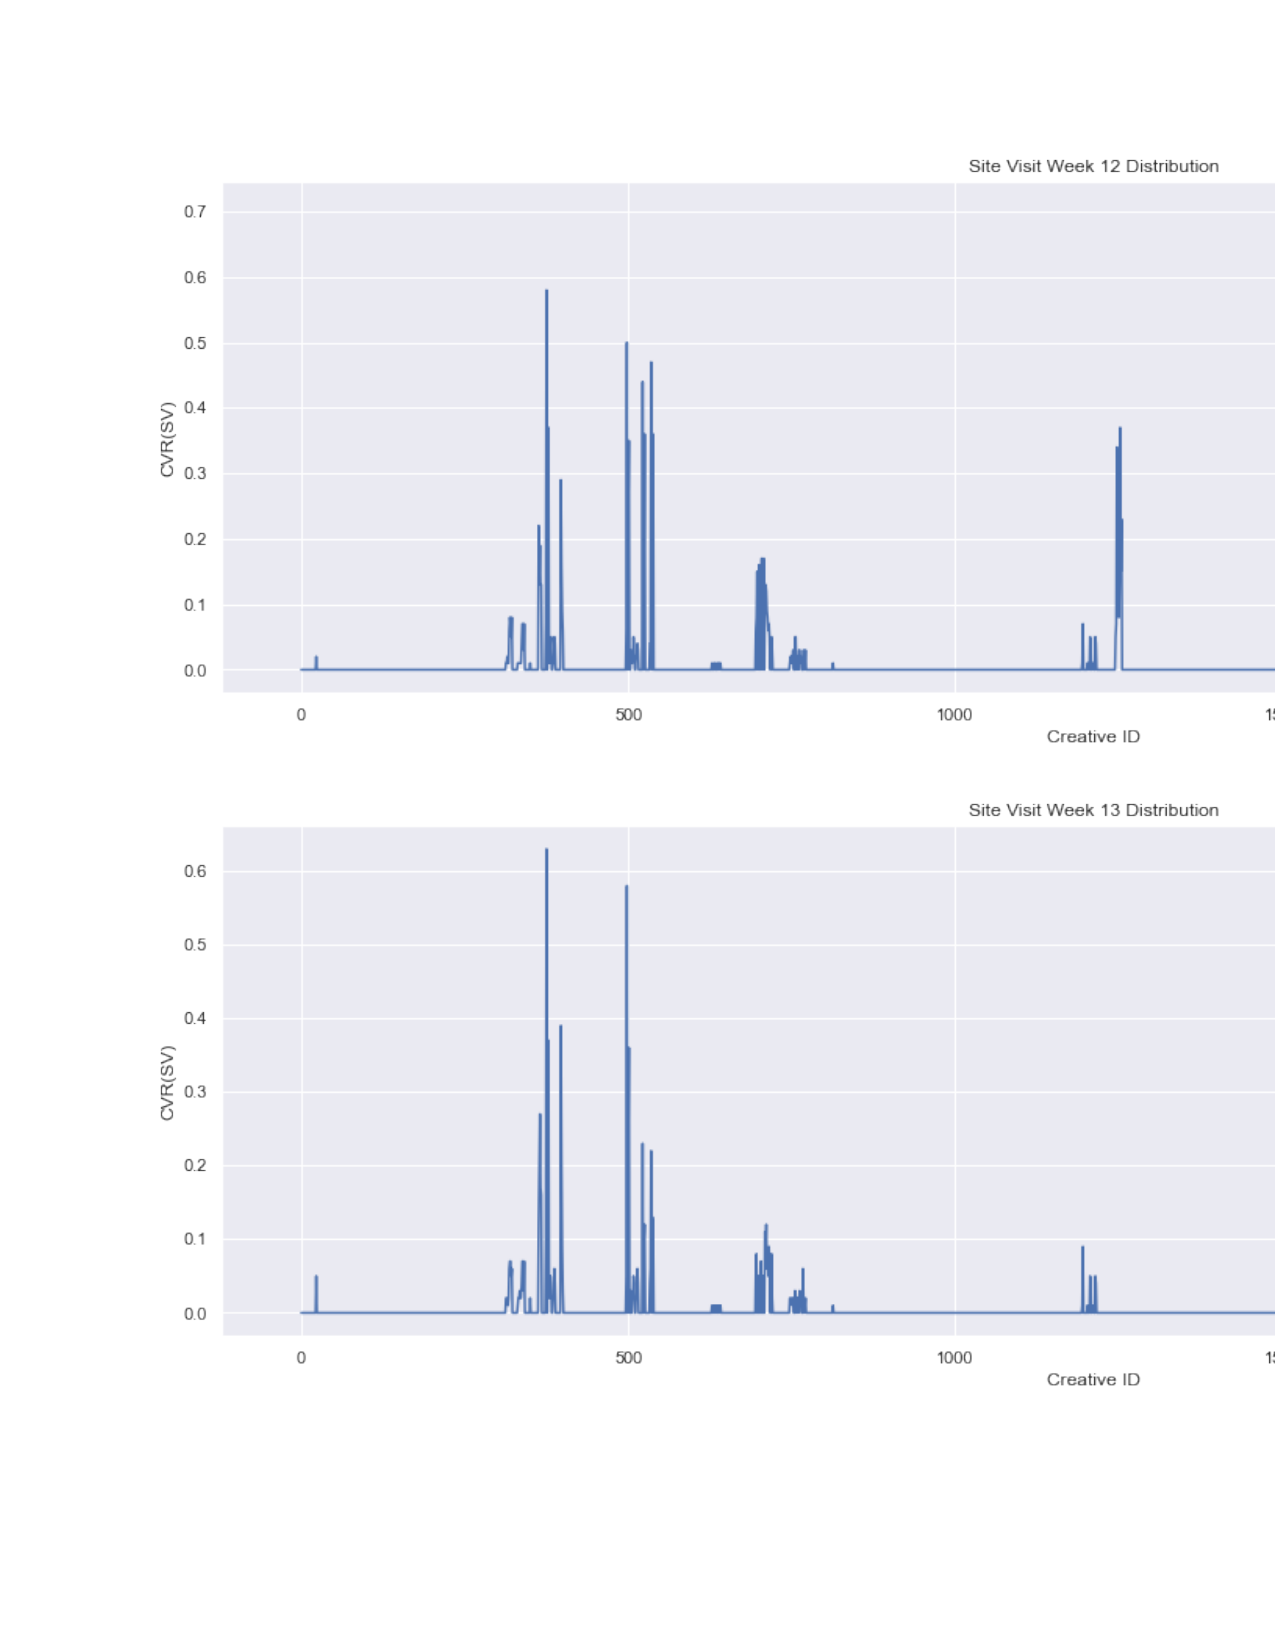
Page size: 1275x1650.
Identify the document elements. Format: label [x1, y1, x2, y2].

picture [150, 793, 1275, 1400]
picture [150, 150, 1275, 757]
